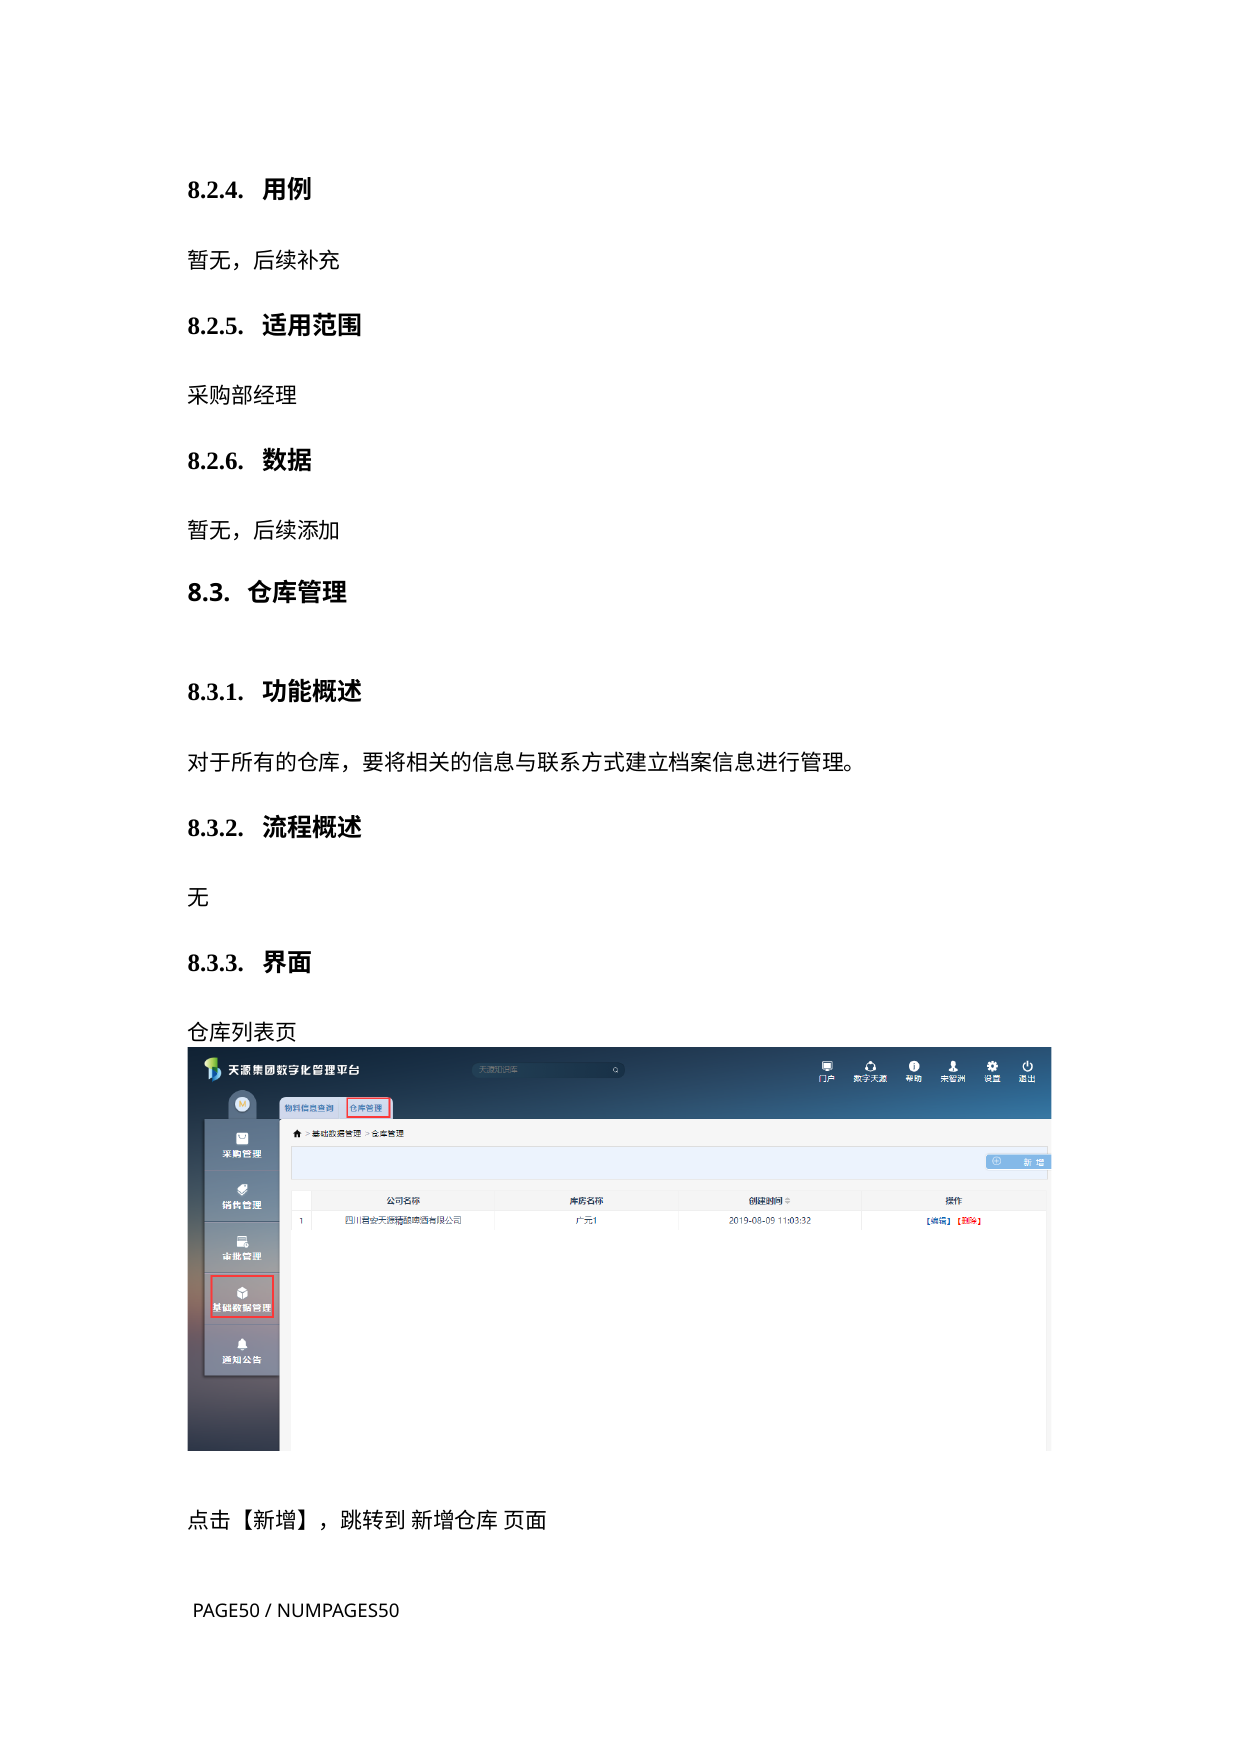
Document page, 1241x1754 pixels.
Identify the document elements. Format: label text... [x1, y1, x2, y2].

text 无 [187, 879, 1053, 912]
picture [187, 1047, 1052, 1451]
subtitle 仓库管理 [187, 558, 1053, 623]
text 对于所有的仓库，要将相关的信息与联系方式建立档案信息进行管理。 [187, 744, 1053, 777]
text 仓库列表页 [187, 1015, 1053, 1047]
text 点击【新增】，跳转到 新增仓库 页面 [187, 1502, 1053, 1535]
text 暂无，后续补充 [187, 242, 1053, 275]
subtitle 流程概述 [187, 793, 1053, 858]
subtitle 适用范围 [187, 291, 1053, 356]
subtitle 用例 [187, 156, 1053, 221]
subtitle 数据 [187, 426, 1053, 491]
text 暂无，后续添加 [187, 513, 1053, 546]
text 采购部经理 [187, 378, 1053, 410]
subtitle 功能概述 [187, 657, 1053, 722]
subtitle 界面 [187, 928, 1053, 993]
